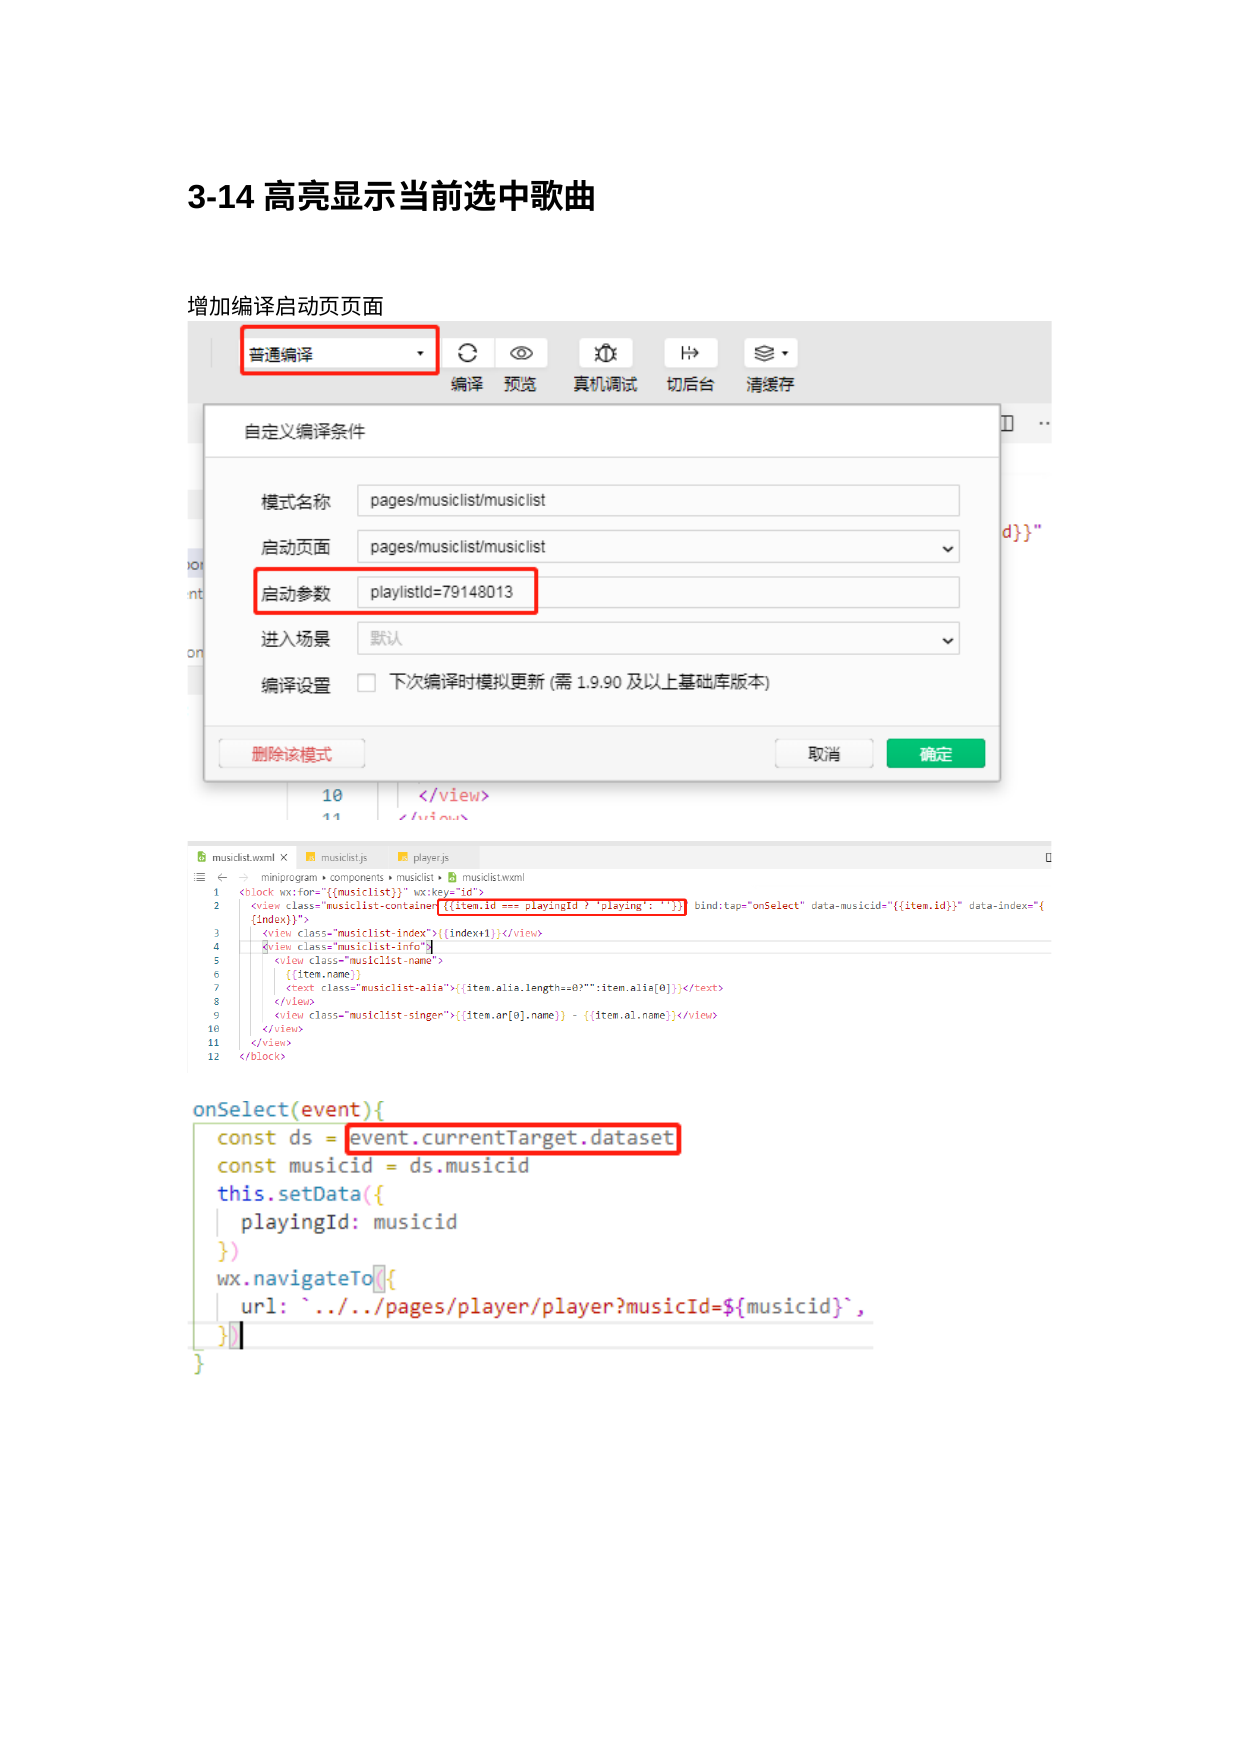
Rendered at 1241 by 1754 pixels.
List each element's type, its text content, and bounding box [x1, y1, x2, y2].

text 增加编译启动页页面 [187, 289, 1053, 321]
picture [187, 841, 1052, 1073]
picture [187, 1101, 874, 1384]
picture [187, 321, 1052, 820]
subtitle 3-14 高亮显示当前选中歌曲 [187, 162, 1053, 227]
